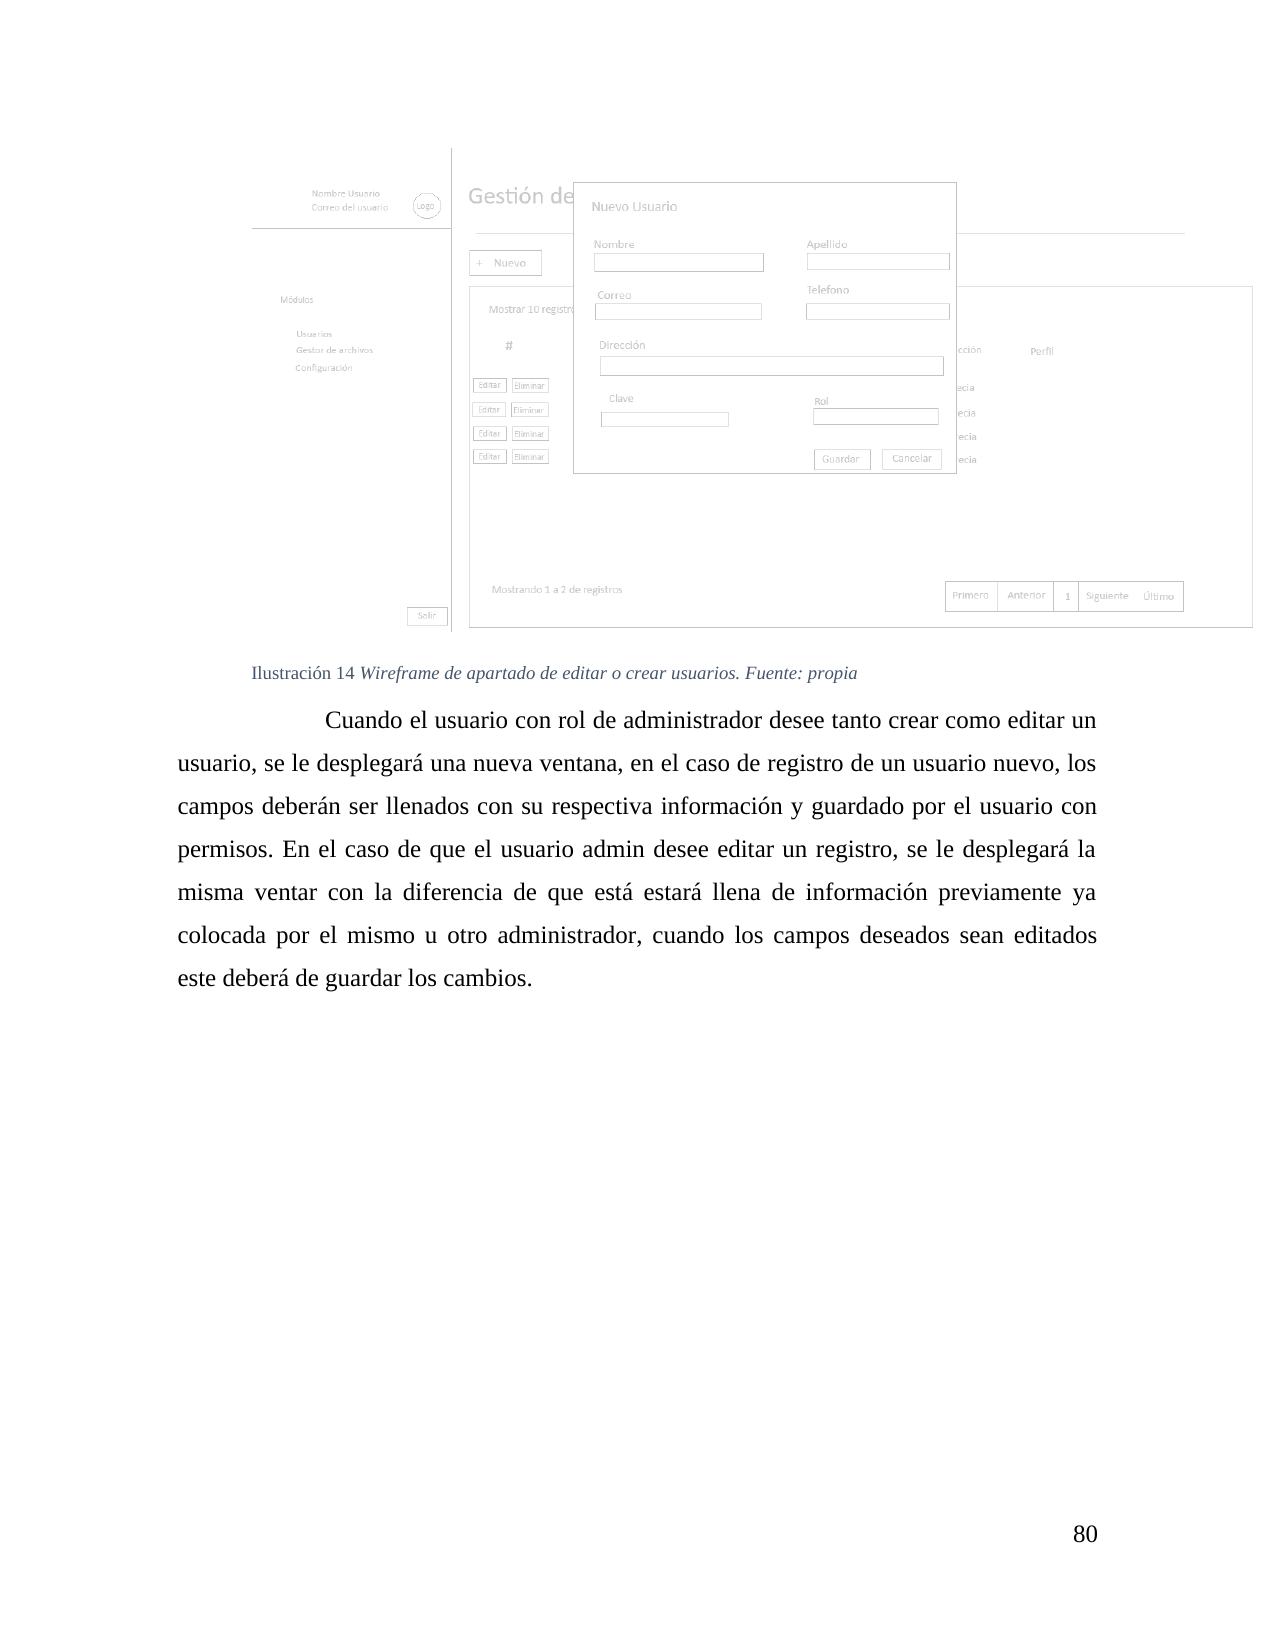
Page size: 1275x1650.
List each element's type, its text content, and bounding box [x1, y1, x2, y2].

text Ilustración 14 Wireframe de apartado de editar o crear usuarios. Fuente: propia [177, 662, 1098, 684]
picture [251, 147, 1266, 632]
text Cuando el usuario con rol de administrador desee tanto crear como editar un usuario, se le desplegará una nueva ventana, en el caso de registro de un usuario nuevo, los campos deberán ser llenados con su respectiva información y guardado por el usuario con permisos. En el caso de que el usuario admin desee editar un registro, se le desplegará la misma ventar con la diferencia de que está estará llena de información previamente ya colocada por el mismo u otro administrador, cuando los campos deseados sean editados este deberá de guardar los cambios. [177, 705, 1098, 992]
